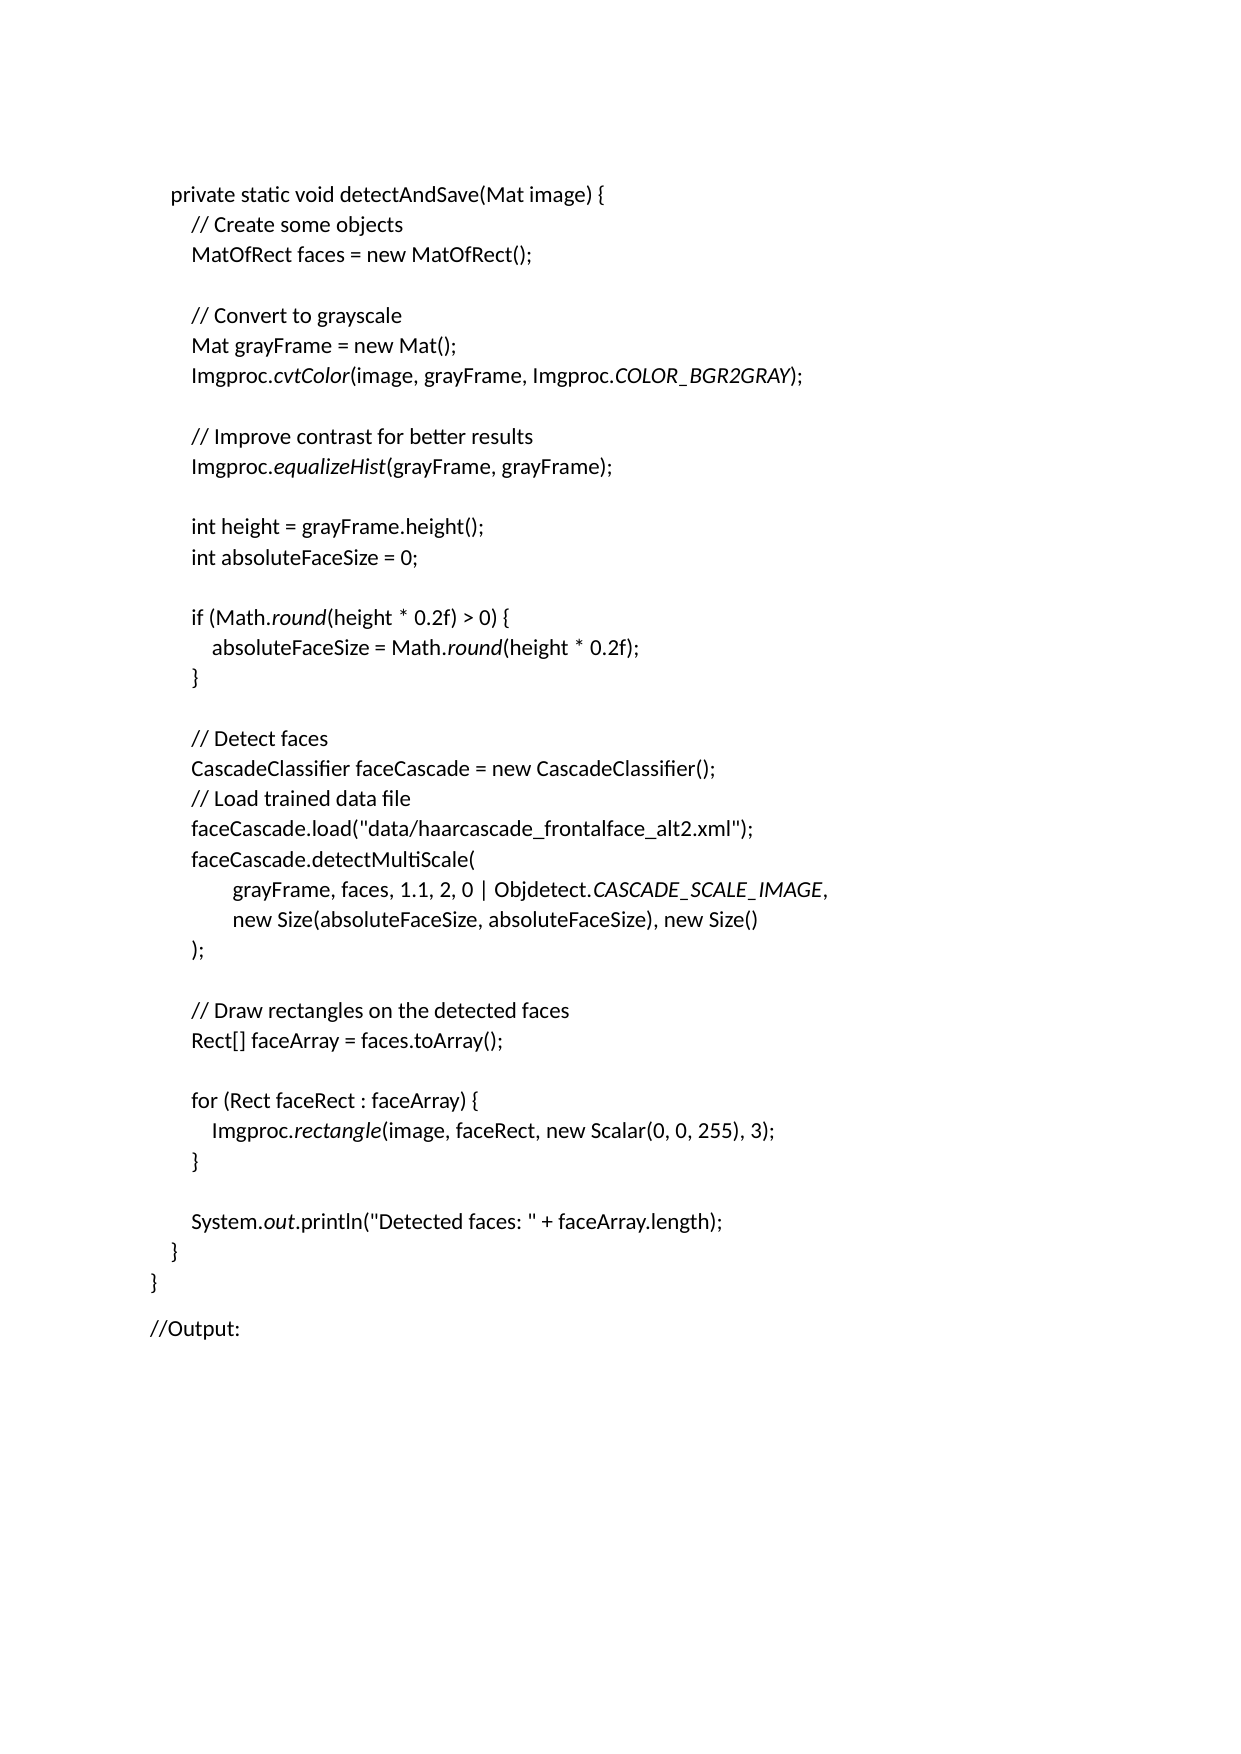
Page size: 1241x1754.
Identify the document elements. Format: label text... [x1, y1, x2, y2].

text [150, 150, 1090, 1296]
text //Output: [150, 1314, 1090, 1343]
